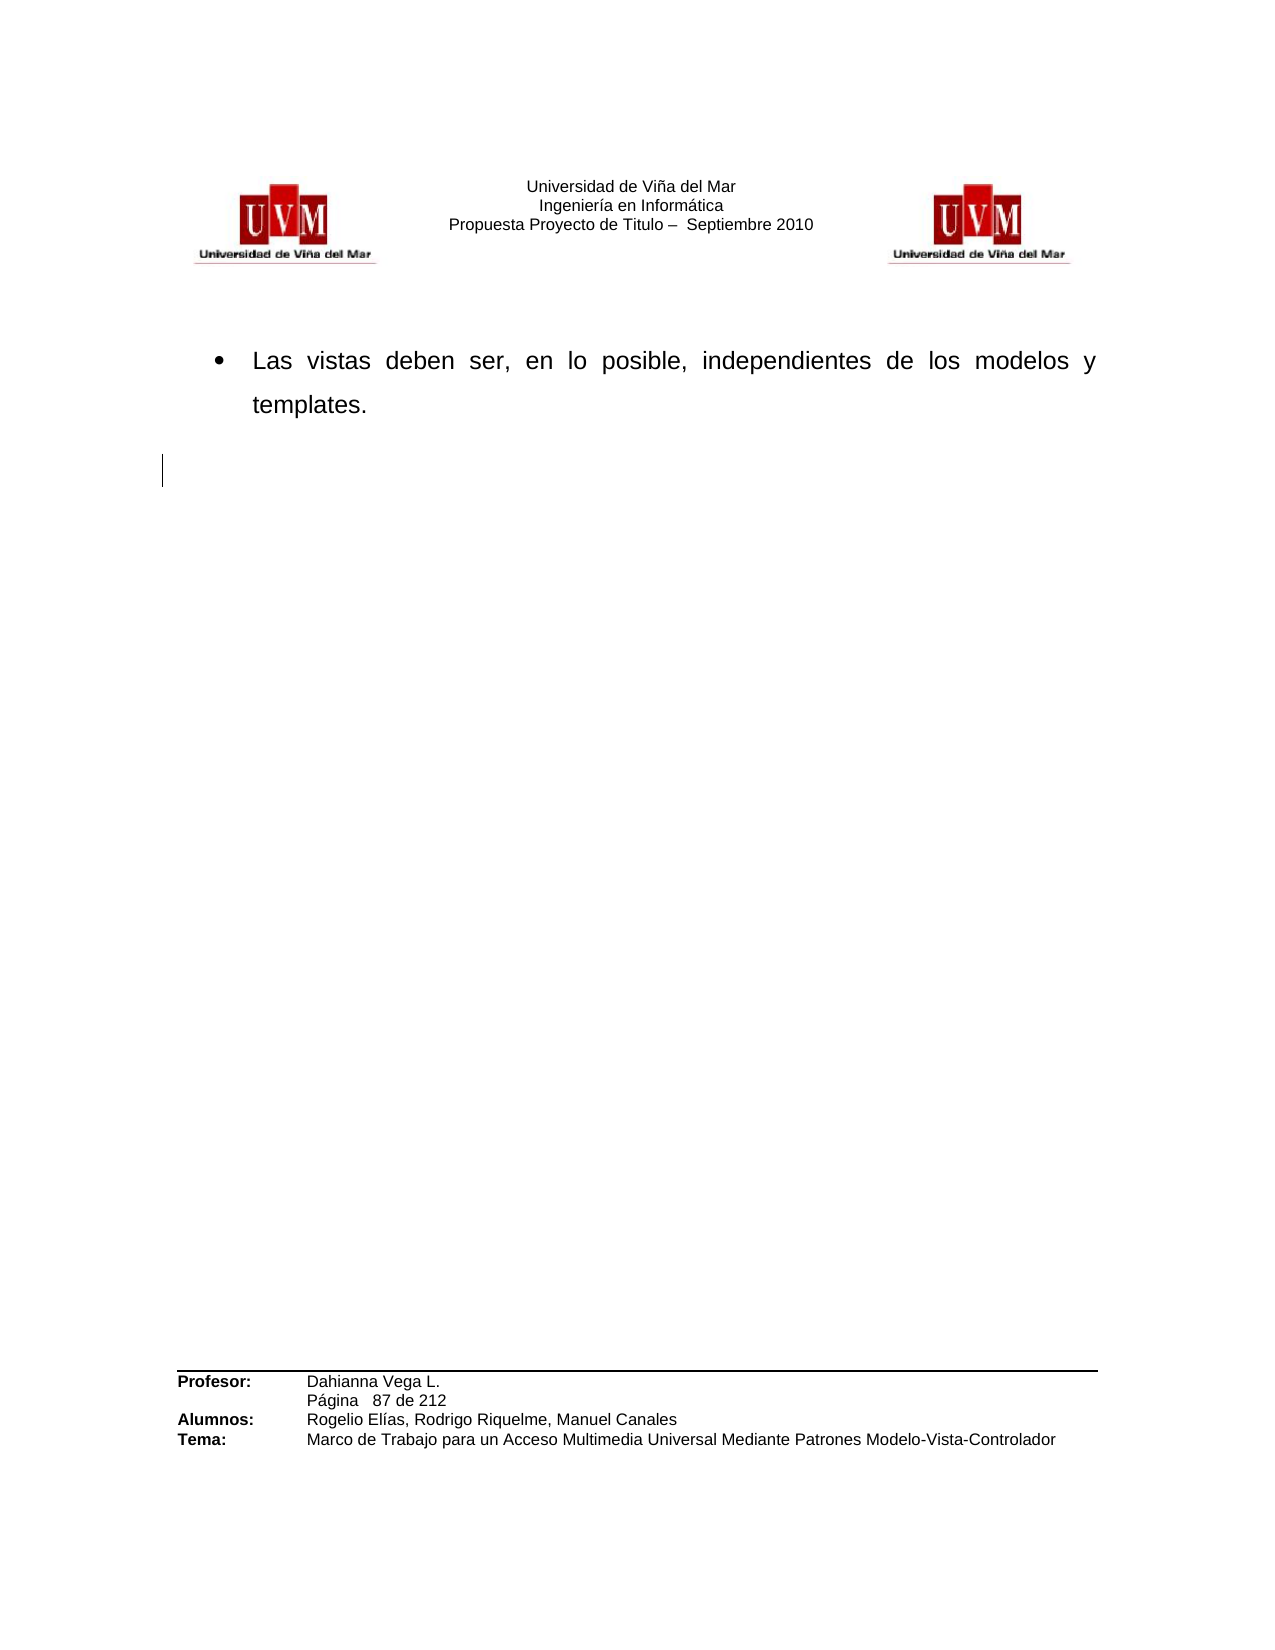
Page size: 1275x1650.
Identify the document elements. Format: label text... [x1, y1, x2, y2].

picture [177, 176, 390, 267]
picture [871, 176, 1084, 267]
list Las vistas deben ser, en lo posible, independientes de los modelos y templates. [215, 346, 1098, 418]
